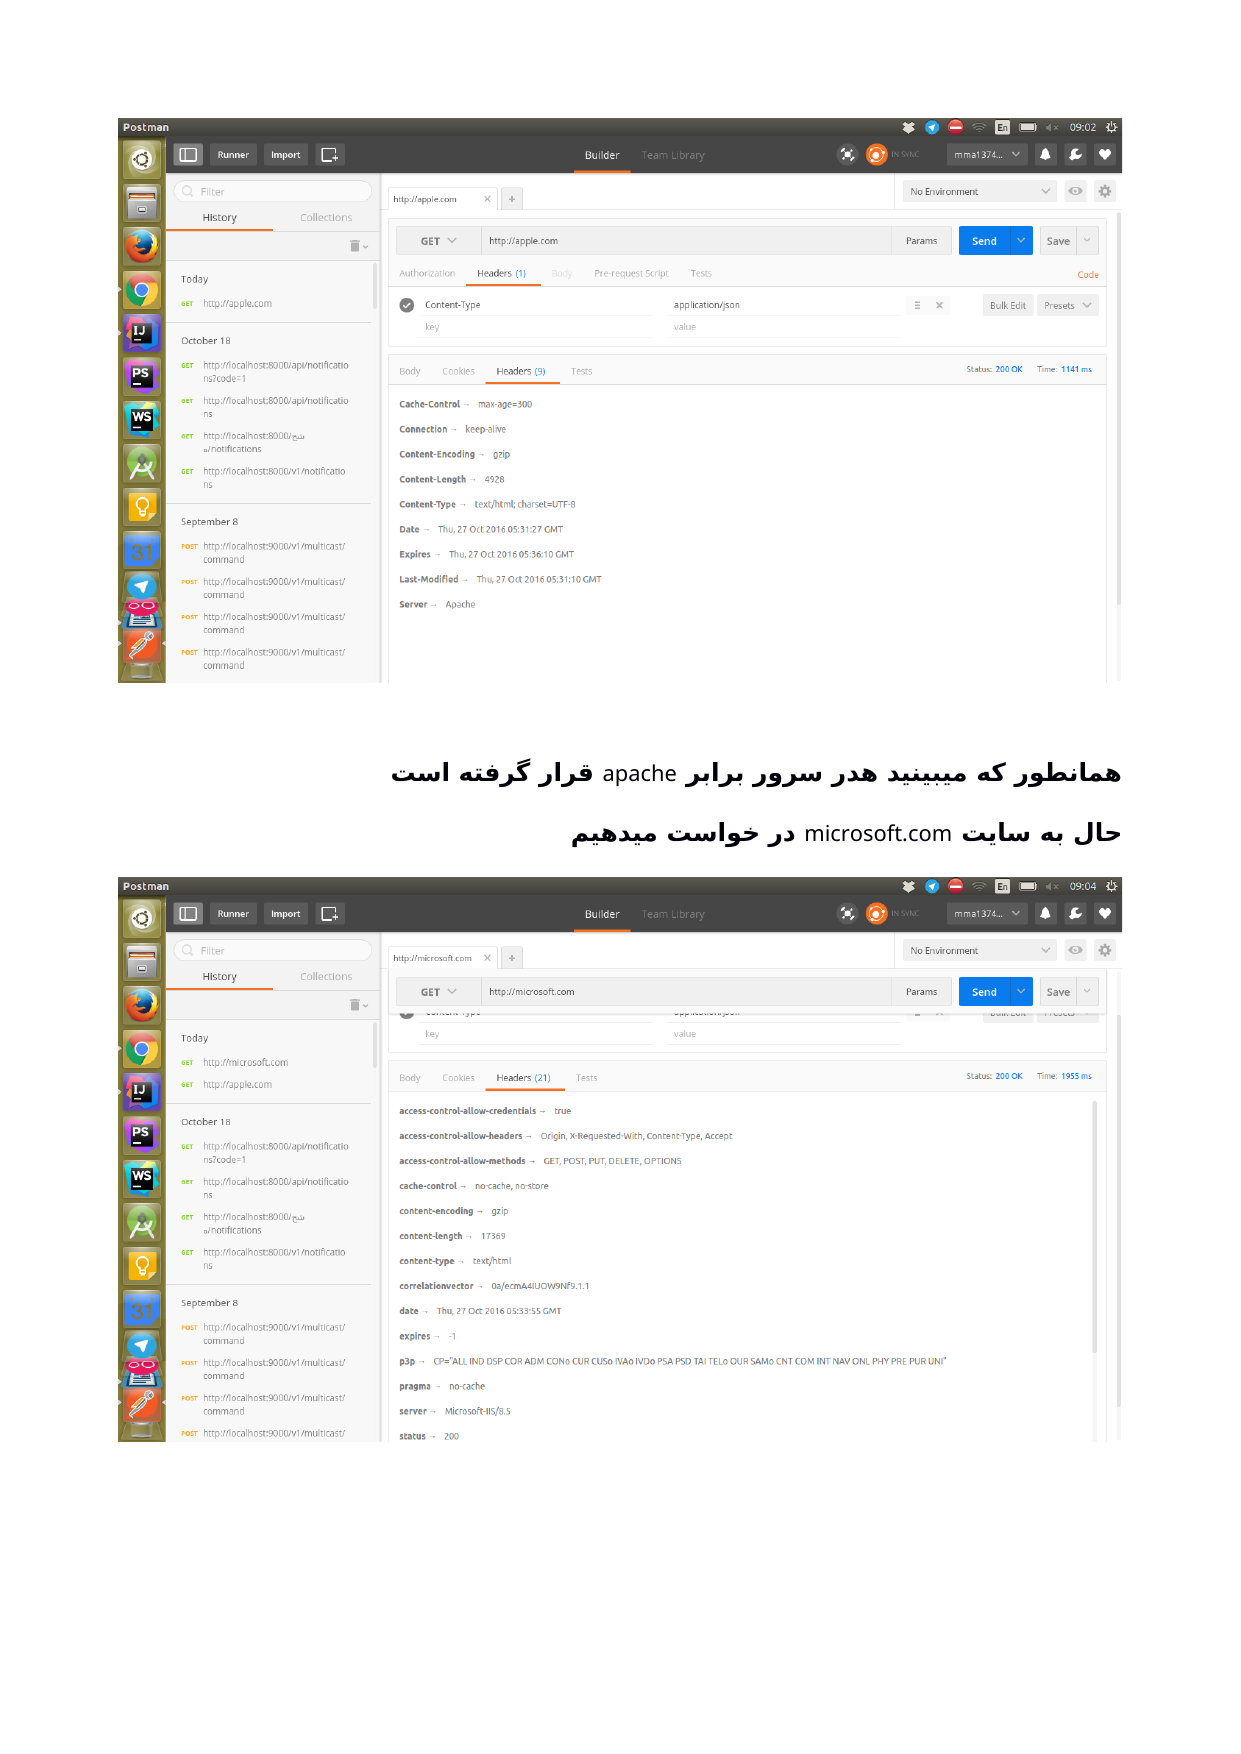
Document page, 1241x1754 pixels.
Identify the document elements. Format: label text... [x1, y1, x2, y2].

picture [118, 877, 1123, 1442]
picture [118, 118, 1123, 683]
text حال به سایت microsoft.com در خواست میدهیم [118, 818, 1122, 848]
text همانطور که میبینید هدر سرور برابر apache قرار گرفته است [118, 758, 1122, 788]
